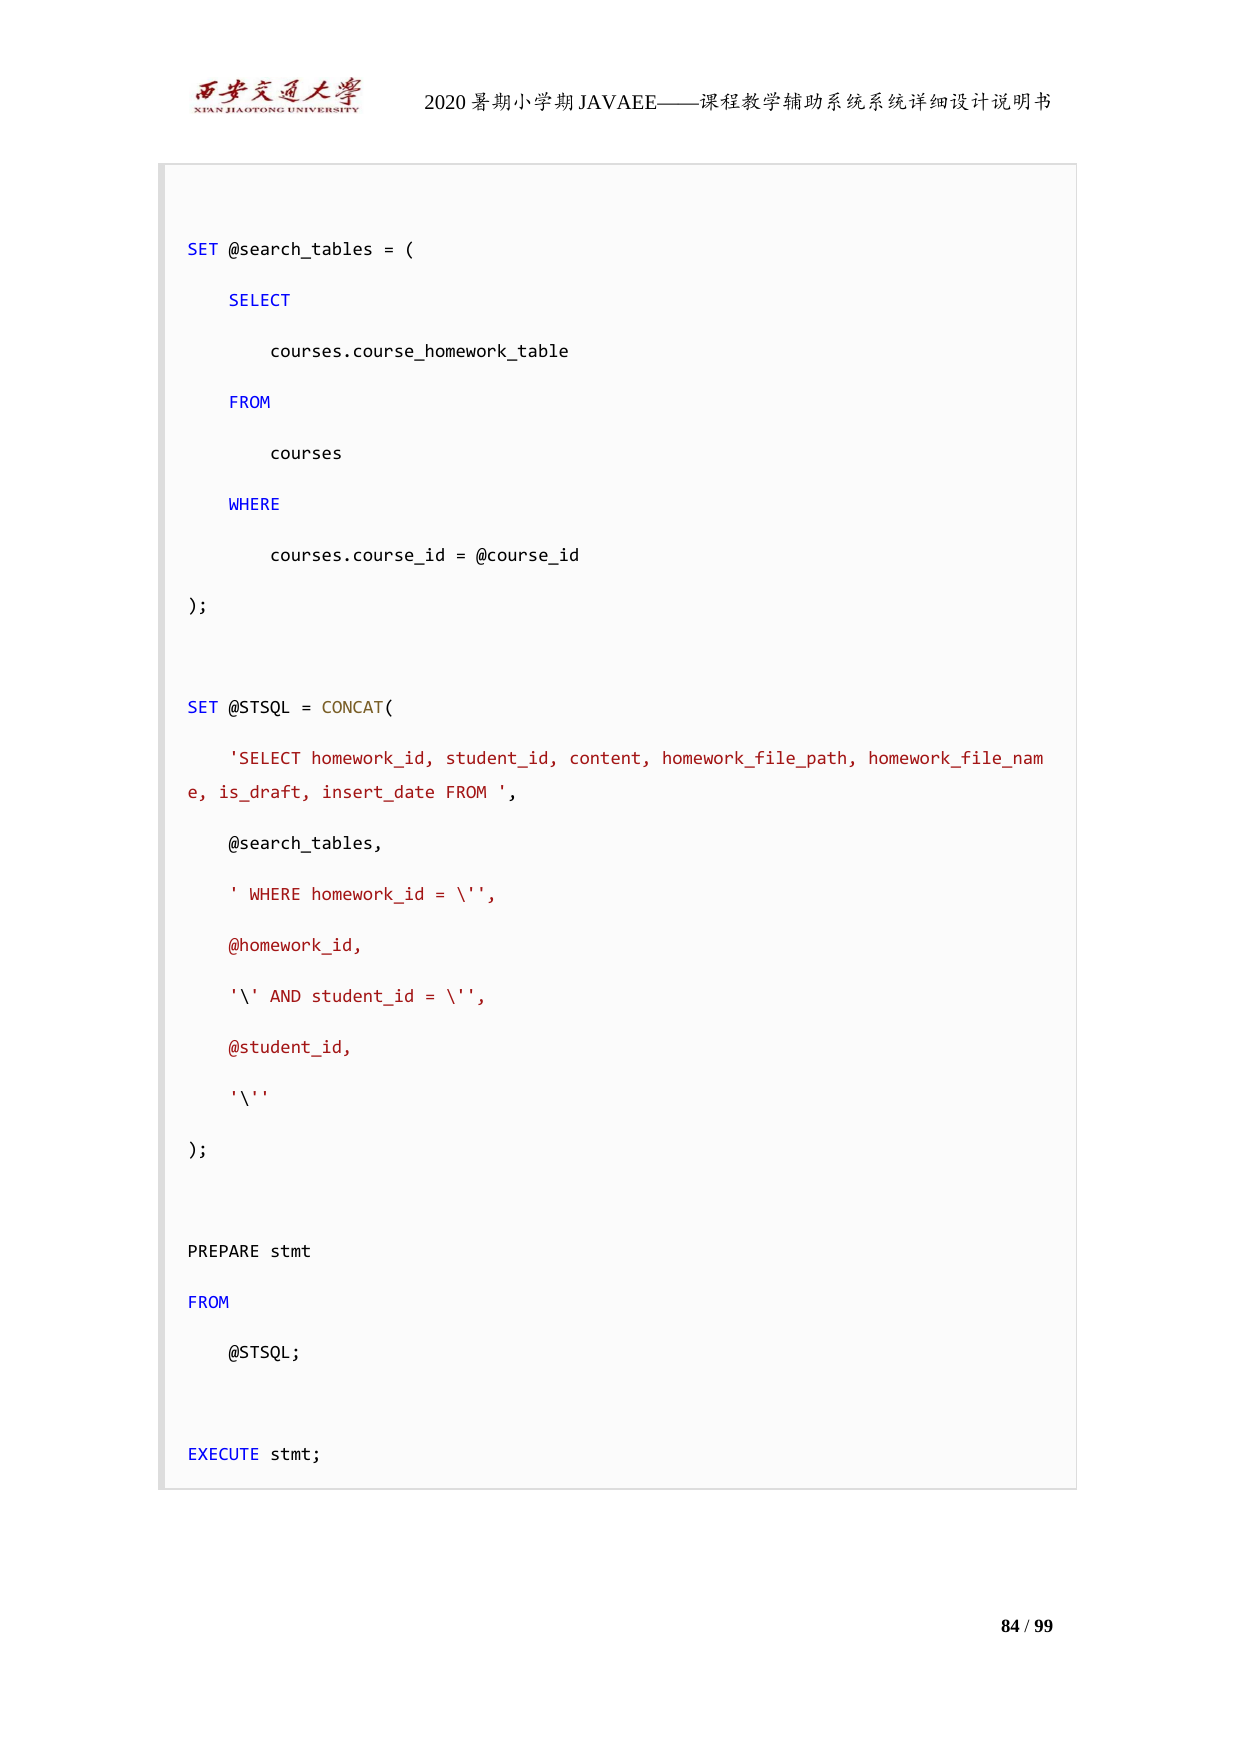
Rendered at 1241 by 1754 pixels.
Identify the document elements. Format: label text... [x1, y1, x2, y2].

text PREPARE stmt [165, 1216, 1076, 1267]
text @homework_id, [165, 910, 1076, 961]
text EXECUTE stmt; [165, 1419, 1076, 1488]
text '\'' [165, 1063, 1076, 1114]
text ); [165, 571, 1076, 621]
text FROM [165, 367, 1076, 418]
text courses [165, 418, 1076, 469]
text @search_tables, [165, 808, 1076, 859]
text '\' AND student_id = \'', [165, 961, 1076, 1012]
text courses.course_id = @course_id [165, 519, 1076, 571]
text courses.course_homework_table [165, 316, 1076, 367]
text 'SELECT homework_id, student_id, content, homework_file_path, homework_file_name, is_draft, insert_date FROM ', [165, 723, 1076, 808]
text SET @STSQL = CONCAT( [165, 672, 1076, 723]
text @student_id, [165, 1012, 1076, 1063]
picture [189, 77, 364, 114]
text WHERE [165, 469, 1076, 519]
text @STSQL; [165, 1318, 1076, 1368]
text ' WHERE homework_id = \'', [165, 859, 1076, 910]
text FROM [165, 1267, 1076, 1318]
text ); [165, 1114, 1076, 1165]
text SELECT [165, 265, 1076, 316]
text SET @search_tables = ( [165, 214, 1076, 265]
